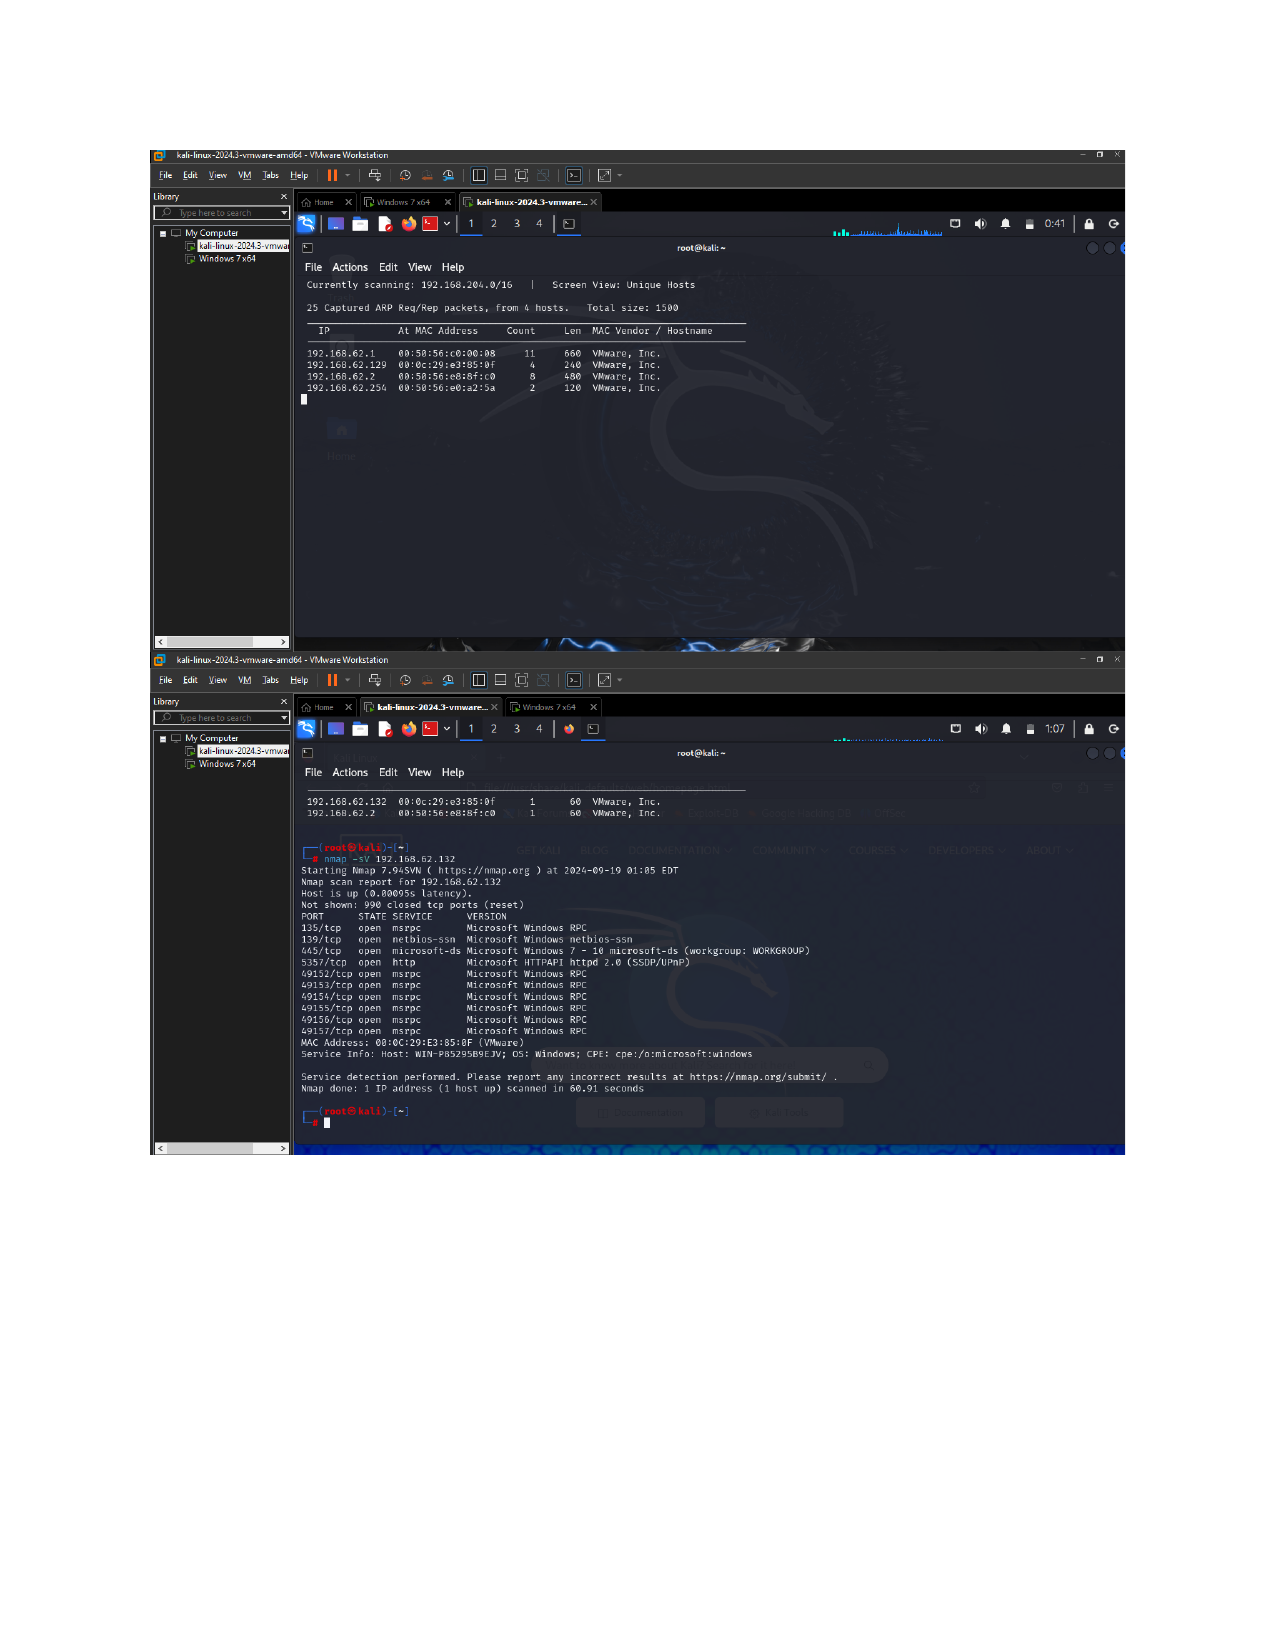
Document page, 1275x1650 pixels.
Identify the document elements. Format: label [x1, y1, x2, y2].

picture [670, 1150, 680, 1155]
picture [150, 150, 1125, 1155]
picture [740, 1150, 749, 1155]
